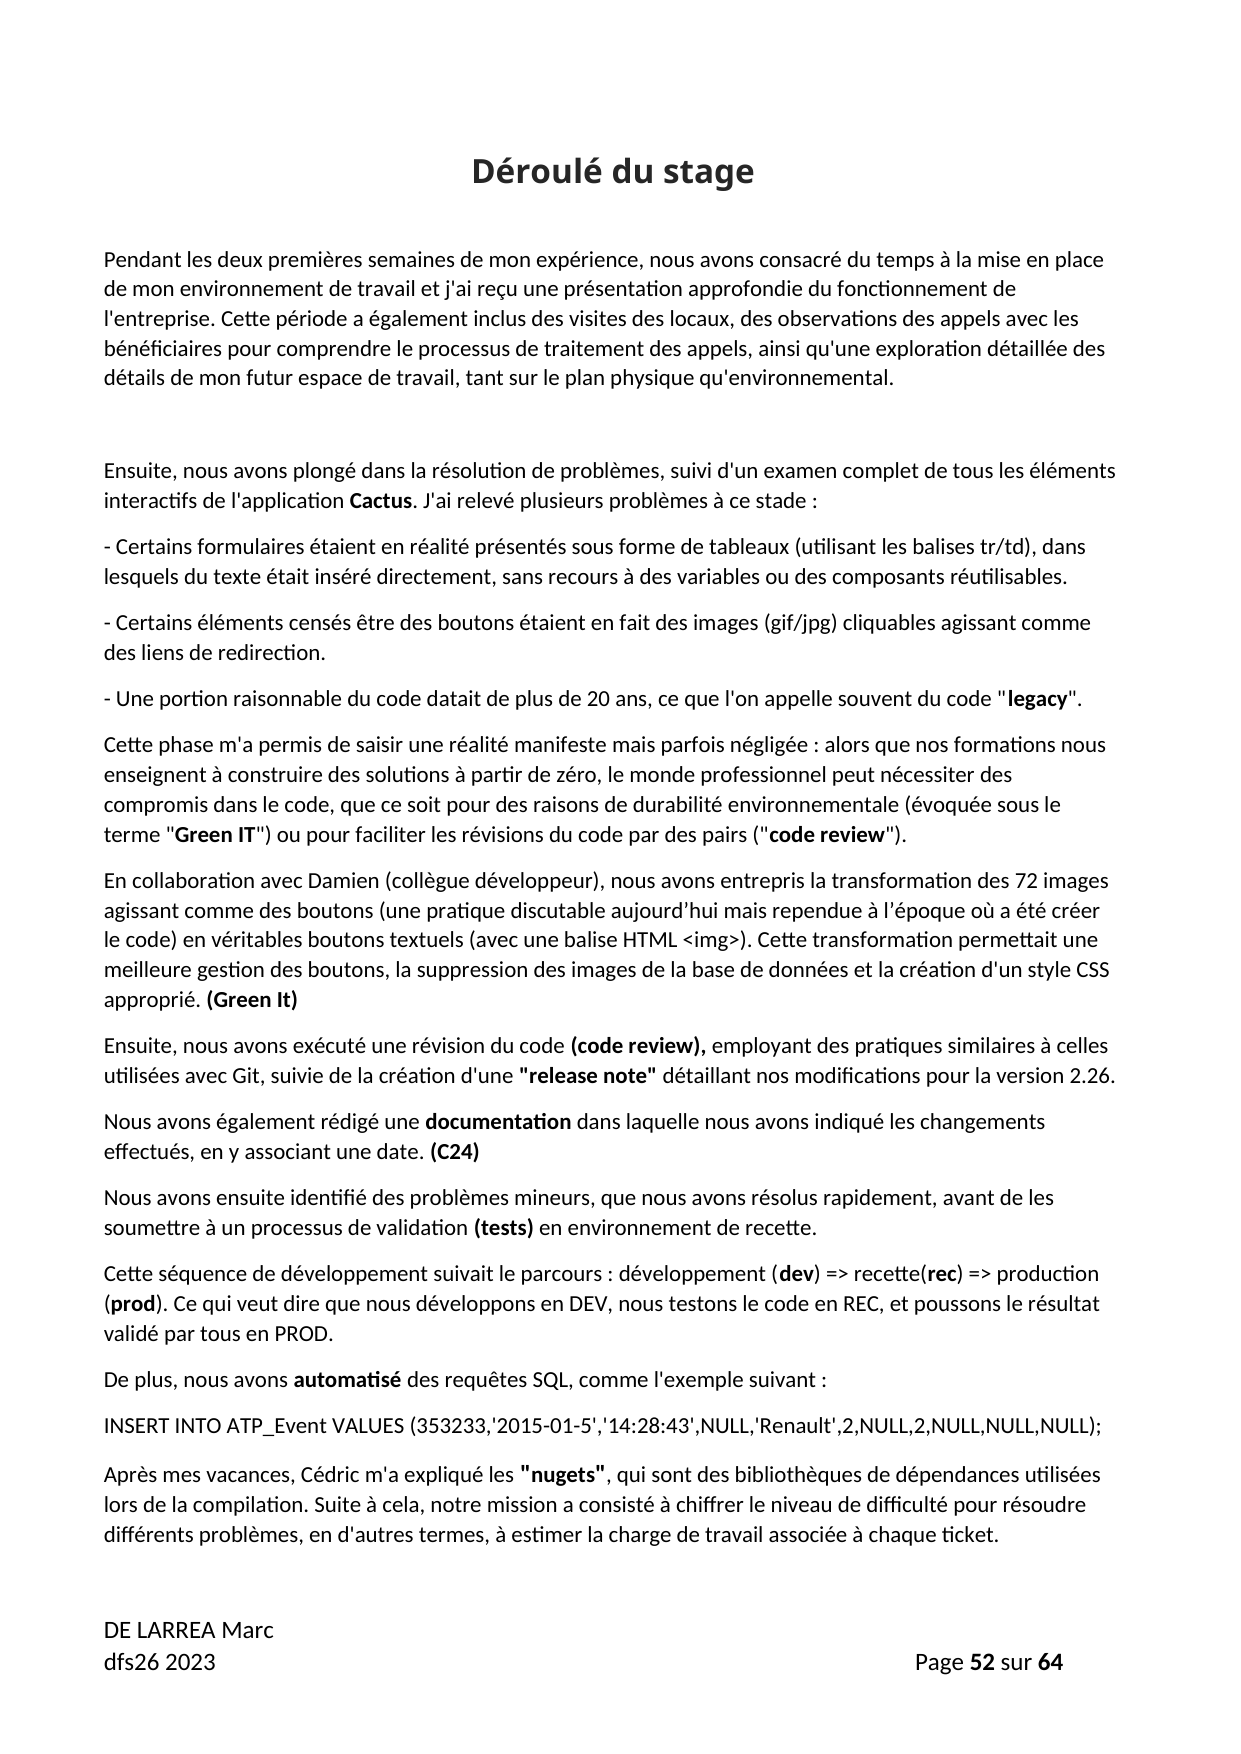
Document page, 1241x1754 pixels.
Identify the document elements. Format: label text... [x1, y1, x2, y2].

text Après mes vacances, Cédric m'a expliqué les "nugets", qui sont des bibliothèques de dépendances utilisées lors de la compilation. Suite à cela, notre mission a consisté à chiffrer le niveau de difficulté pour résoudre différents problèmes, en d'autres termes, à estimer la charge de travail associée à chaque ticket. [103, 1458, 1122, 1548]
text - Certains formulaires étaient en réalité présentés sous forme de tableaux (utilisant les balises tr/td), dans lesquels du texte était inséré directement, sans recours à des variables ou des composants réutilisables. [103, 532, 1122, 590]
text Cette séquence de développement suivait le parcours : développement (dev) => recette(rec) => production (prod). Ce qui veut dire que nous développons en DEV, nous testons le code en REC, et poussons le résultat validé par tous en PROD. [103, 1259, 1122, 1347]
text Ensuite, nous avons exécuté une révision du code (code review), employant des pratiques similaires à celles utilisées avec Git, suivie de la création d'une "release note" détaillant nos modifications pour la version 2.26. [103, 1031, 1122, 1089]
text Ensuite, nous avons plongé dans la résolution de problèmes, suivi d'un examen complet de tous les éléments interactifs de l'application Cactus. J'ai relevé plusieurs problèmes à ce stade : [103, 456, 1122, 514]
text De plus, nous avons automatisé des requêtes SQL, comme l'exemple suivant : [103, 1365, 1122, 1393]
text En collaboration avec Damien (collègue développeur), nous avons entrepris la transformation des 72 images agissant comme des boutons (une pratique discutable aujourd’hui mais rependue à l’époque où a été créer le code) en véritables boutons textuels (avec une balise HTML <img>). Cette transformation permettait une meilleure gestion des boutons, la suppression des images de la base de données et la création d'un style CSS approprié. (Green It) [103, 866, 1122, 1013]
text - Une portion raisonnable du code datait de plus de 20 ans, ce que l'on appelle souvent du code "legacy". [103, 684, 1122, 712]
text - Certains éléments censés être des boutons étaient en fait des images (gif/jpg) cliquables agissant comme des liens de redirection. [103, 608, 1122, 666]
text Nous avons également rédigé une documentation dans laquelle nous avons indiqué les changements effectués, en y associant une date. (C24) [103, 1107, 1122, 1165]
text Nous avons ensuite identifié des problèmes mineurs, que nous avons résolus rapidement, avant de les soumettre à un processus de validation (tests) en environnement de recette. [103, 1183, 1122, 1241]
text Pendant les deux premières semaines de mon expérience, nous avons consacré du temps à la mise en place de mon environnement de travail et j'ai reçu une présentation approfondie du fonctionnement de l'entreprise. Cette période a également inclus des visites des locaux, des observations des appels avec les bénéficiaires pour comprendre le processus de traitement des appels, ainsi qu'une exploration détaillée des détails de mon futur espace de travail, tant sur le plan physique qu'environnemental. [103, 245, 1122, 391]
subtitle Déroulé du stage [103, 148, 1122, 193]
text INSERT INTO ATP_Event VALUES (353233,'2015-01-5','14:28:43',NULL,'Renault',2,NULL,2,NULL,NULL,NULL); [103, 1411, 1122, 1439]
text Cette phase m'a permis de saisir une réalité manifeste mais parfois négligée : alors que nos formations nous enseignent à construire des solutions à partir de zéro, le monde professionnel peut nécessiter des compromis dans le code, que ce soit pour des raisons de durabilité environnementale (évoquée sous le terme "Green IT") ou pour faciliter les révisions du code par des pairs ("code review"). [103, 731, 1122, 848]
